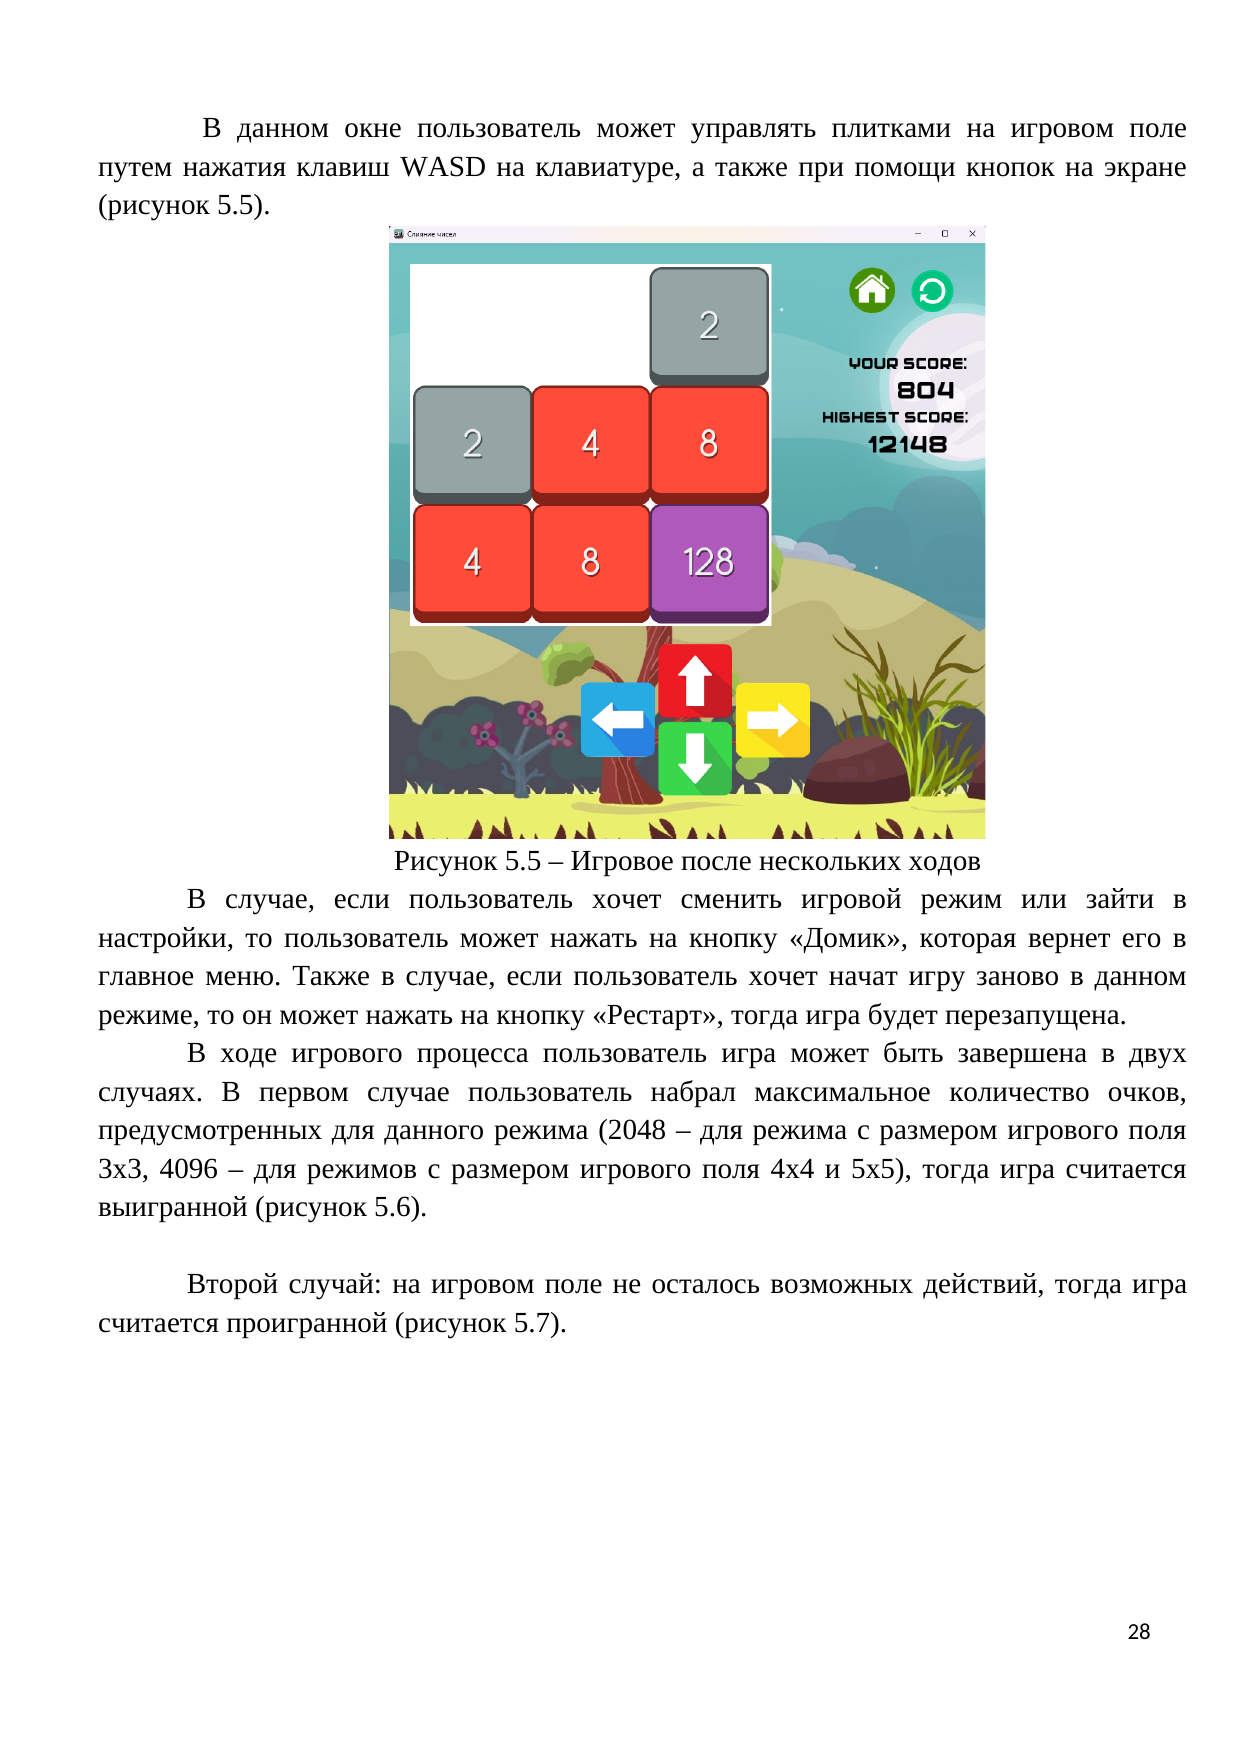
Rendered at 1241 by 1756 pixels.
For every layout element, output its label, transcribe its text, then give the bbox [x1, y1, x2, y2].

text В ходе игрового процесса пользователь игра может быть завершена в двух случаях. В первом случае пользователь набрал максимальное количество очков, предусмотренных для данного режима (2048 – для режима с размером игрового поля 3x3, 4096 – для режимов с размером игрового поля 4x4 и 5x5), тогда игра считается выигранной (рисунок 5.6). [98, 1035, 1188, 1223]
text Второй случай: на игровом поле не осталось возможных действий, тогда игра считается проигранной (рисунок 5.7). [98, 1267, 1188, 1339]
text В случае, если пользователь хочет сменить игровой режим или зайти в настройки, то пользователь может нажать на кнопку «Домик», которая вернет его в главное меню. Также в случае, если пользователь хочет начат игру заново в данном режиме, то он может нажать на кнопку «Рестарт», тогда игра будет перезапущена. [98, 881, 1188, 1030]
text В данном окне пользователь может управлять плитками на игровом поле путем нажатия клавиш WASD на клавиатуре, а также при помощи кнопок на экране (рисунок 5.5). [98, 110, 1188, 221]
picture [389, 226, 986, 839]
text Рисунок 5.5 – Игровое после нескольких ходов [98, 843, 1188, 876]
